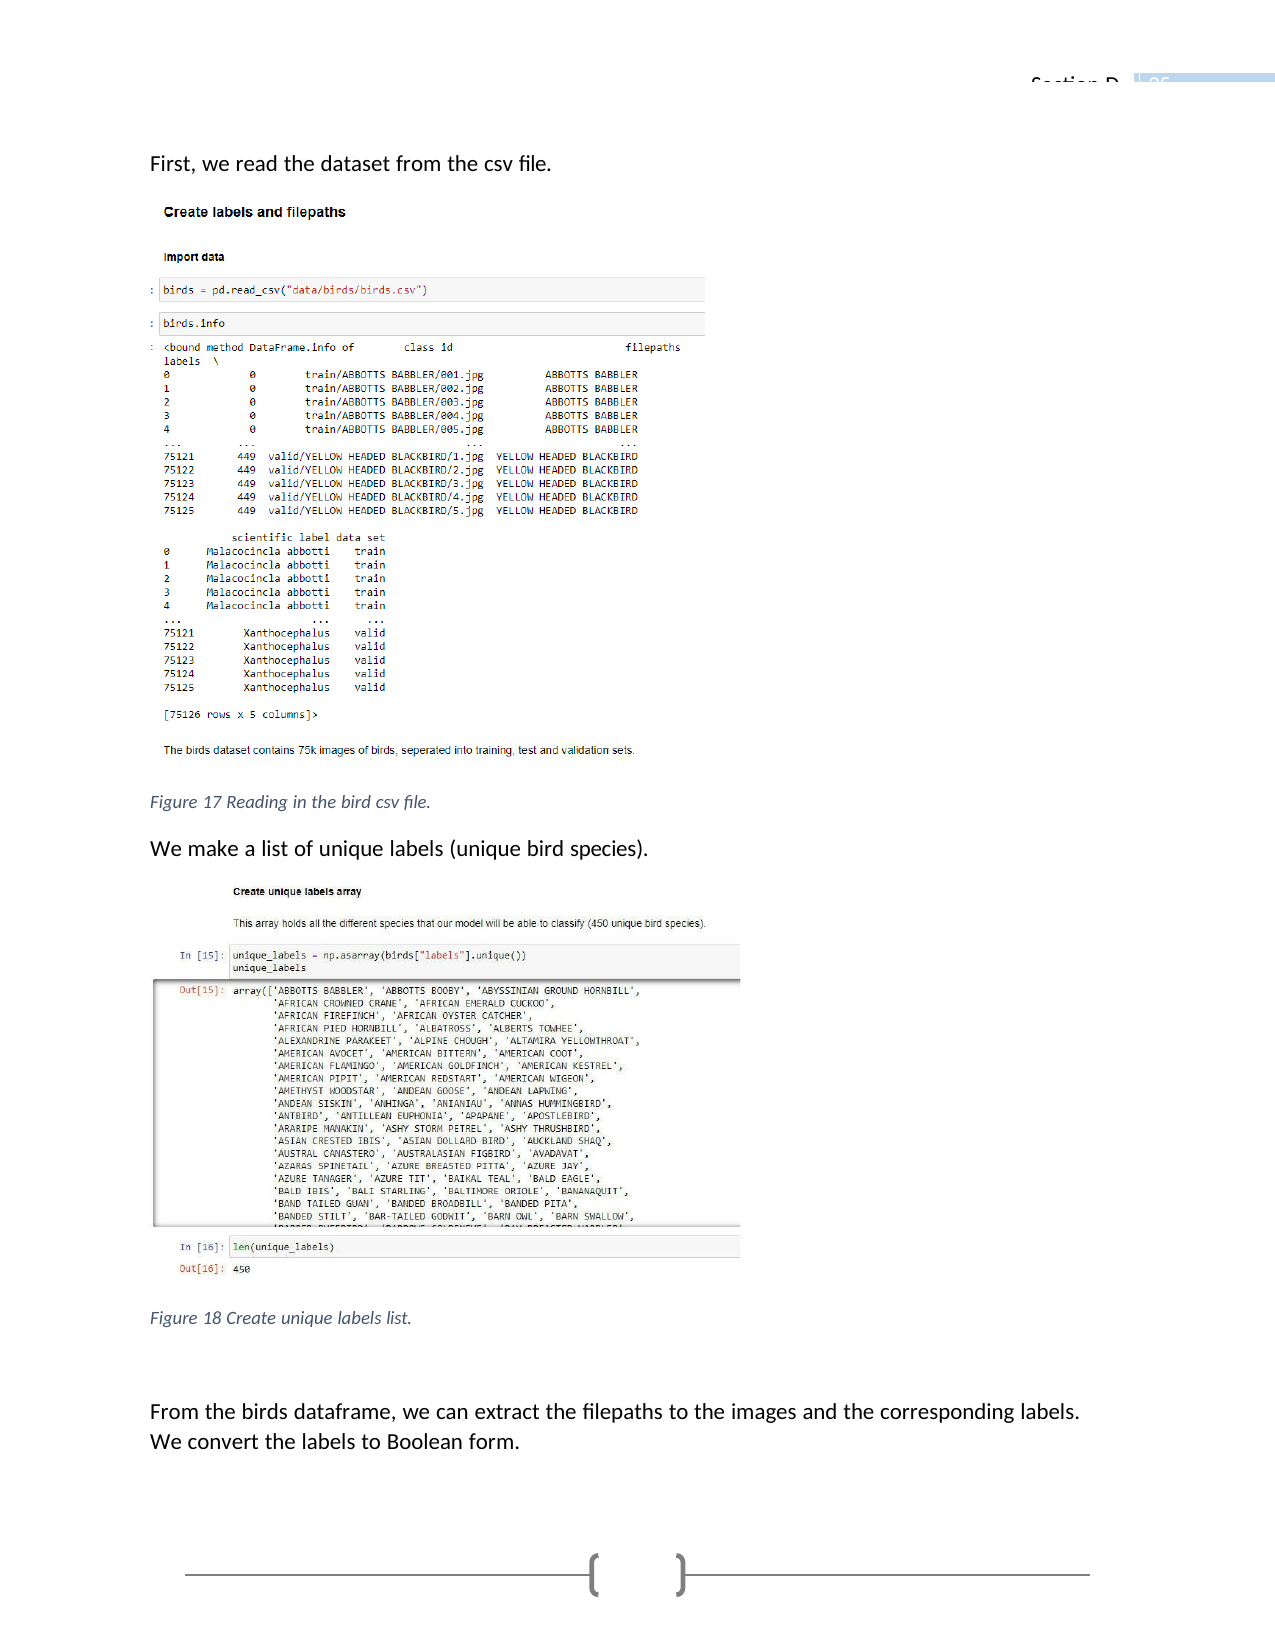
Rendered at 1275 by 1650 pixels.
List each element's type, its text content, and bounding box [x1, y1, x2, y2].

text We make a list of unique labels (unique bird species). [150, 834, 1252, 862]
text Figure 18 Create unique labels list. [150, 1306, 1252, 1329]
text Figure 17 Reading in the bird csv file. [150, 790, 1252, 813]
picture [150, 207, 705, 768]
picture [150, 886, 741, 1275]
text From the birds dataframe, we can extract the filepaths to the images and the corresponding labels. We convert the labels to Boolean form. [150, 1397, 1109, 1455]
text First, we read the dataset from the csv file. [150, 149, 1252, 177]
